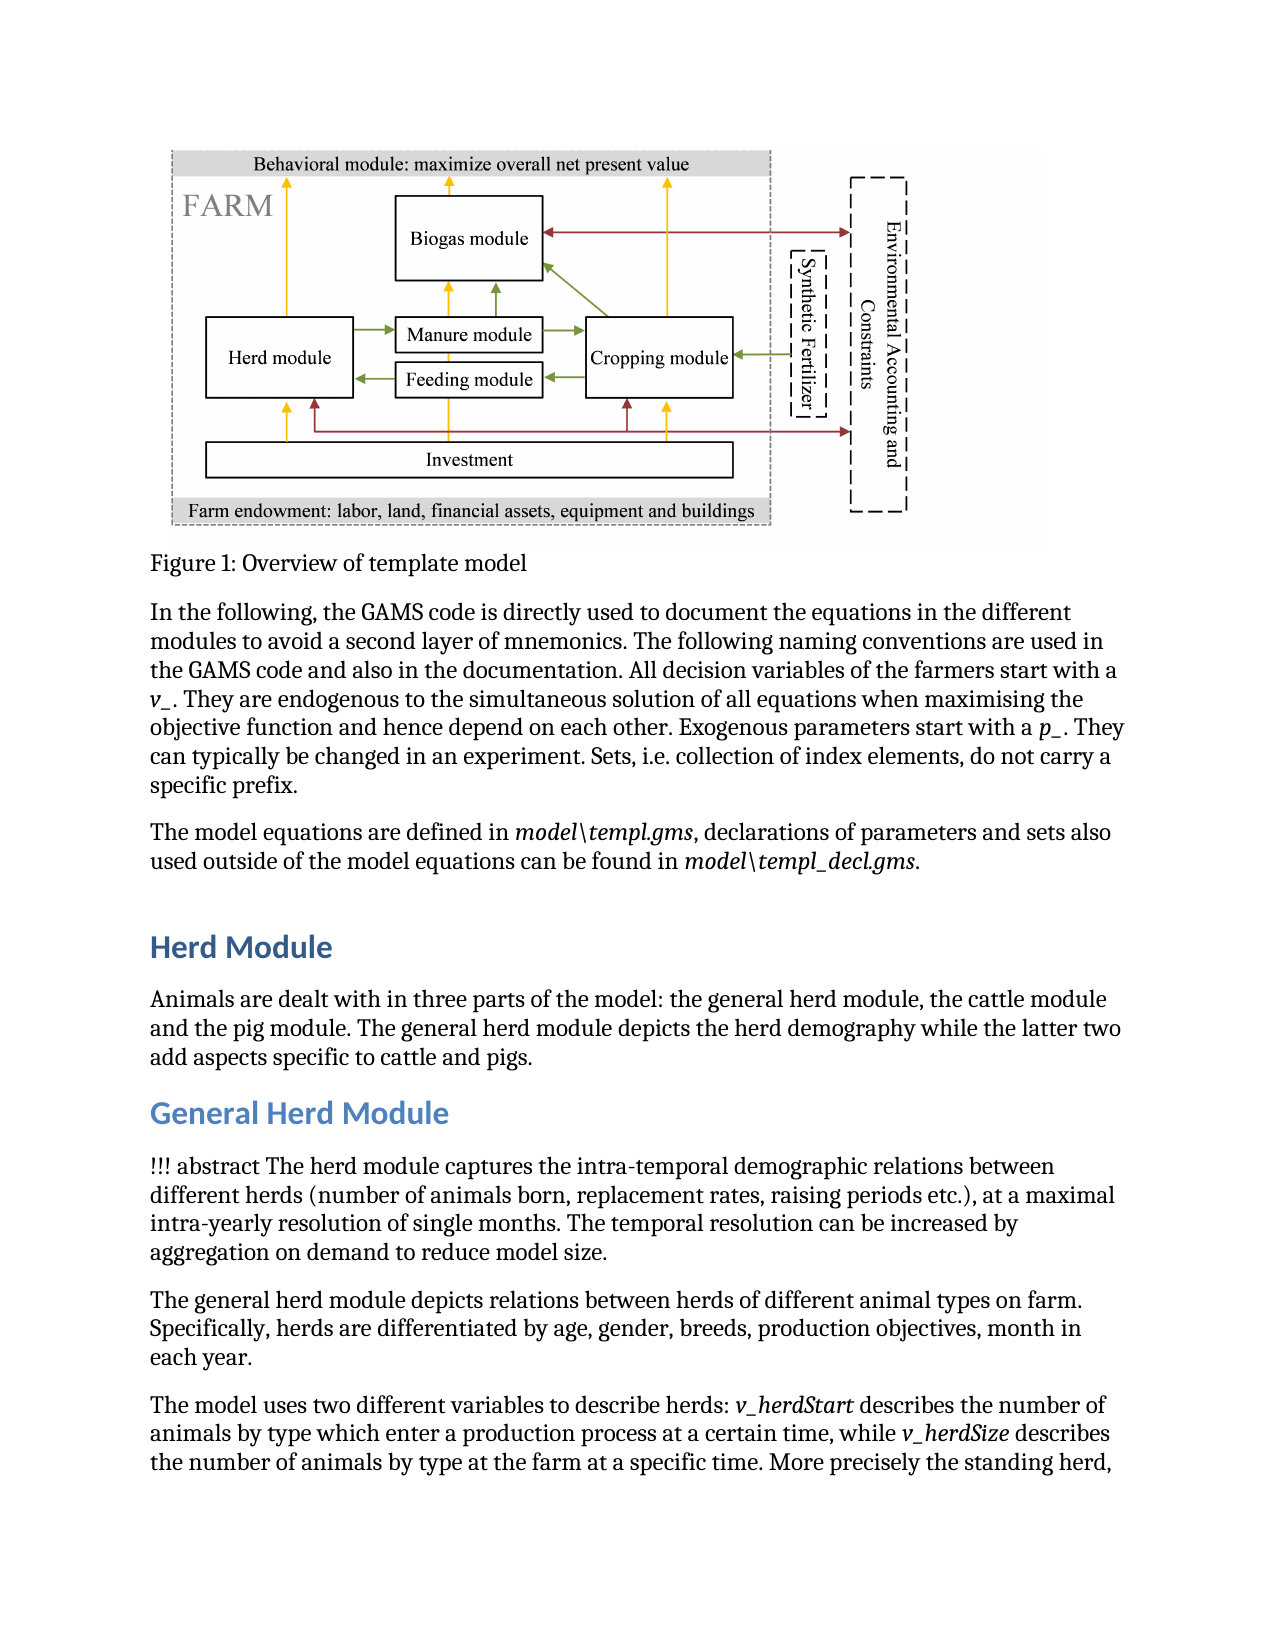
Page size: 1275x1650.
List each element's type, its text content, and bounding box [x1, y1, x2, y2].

text !!! abstract The herd module captures the intra-temporal demographic relations between different herds (number of animals born, replacement rates, raising periods etc.), at a maximal intra-yearly resolution of single months. The temporal resolution can be increased by aggregation on demand to reduce model size. [150, 1152, 1125, 1267]
text In the following, the GAMS code is directly used to document the equations in the different modules to avoid a second layer of mnemonics. The following naming conventions are used in the GAMS code and also in the documentation. All decision variables of the farmers start with a v_. They are endogenous to the simultaneous solution of all equations when maximising the objective function and hence depend on each other. Exogenous parameters start with a p_. They can typically be changed in an experiment. Sets, i.e. collection of index elements, do not carry a specific prefix. [150, 598, 1125, 799]
text The general herd module depicts relations between herds of different animal types on farm. Specifically, herds are differentiated by age, gender, breeds, production objectives, month in each year. [150, 1286, 1125, 1372]
subtitle Herd Module [150, 926, 1125, 966]
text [150, 1391, 1125, 1477]
text Animals are dealt with in three parts of the model: the general herd module, the cattle module and the pig module. The general herd module depicts the herd demography while the latter two add aspects specific to cattle and pigs. [150, 985, 1125, 1071]
picture [168, 150, 1044, 549]
text The model equations are defined in model\templ.gms, declarations of parameters and sets also used outside of the model equations can be found in model\templ_decl.gms. [150, 818, 1125, 876]
subtitle General Herd Module [150, 1092, 1125, 1133]
text Figure 1: Overview of template model [150, 549, 1125, 577]
